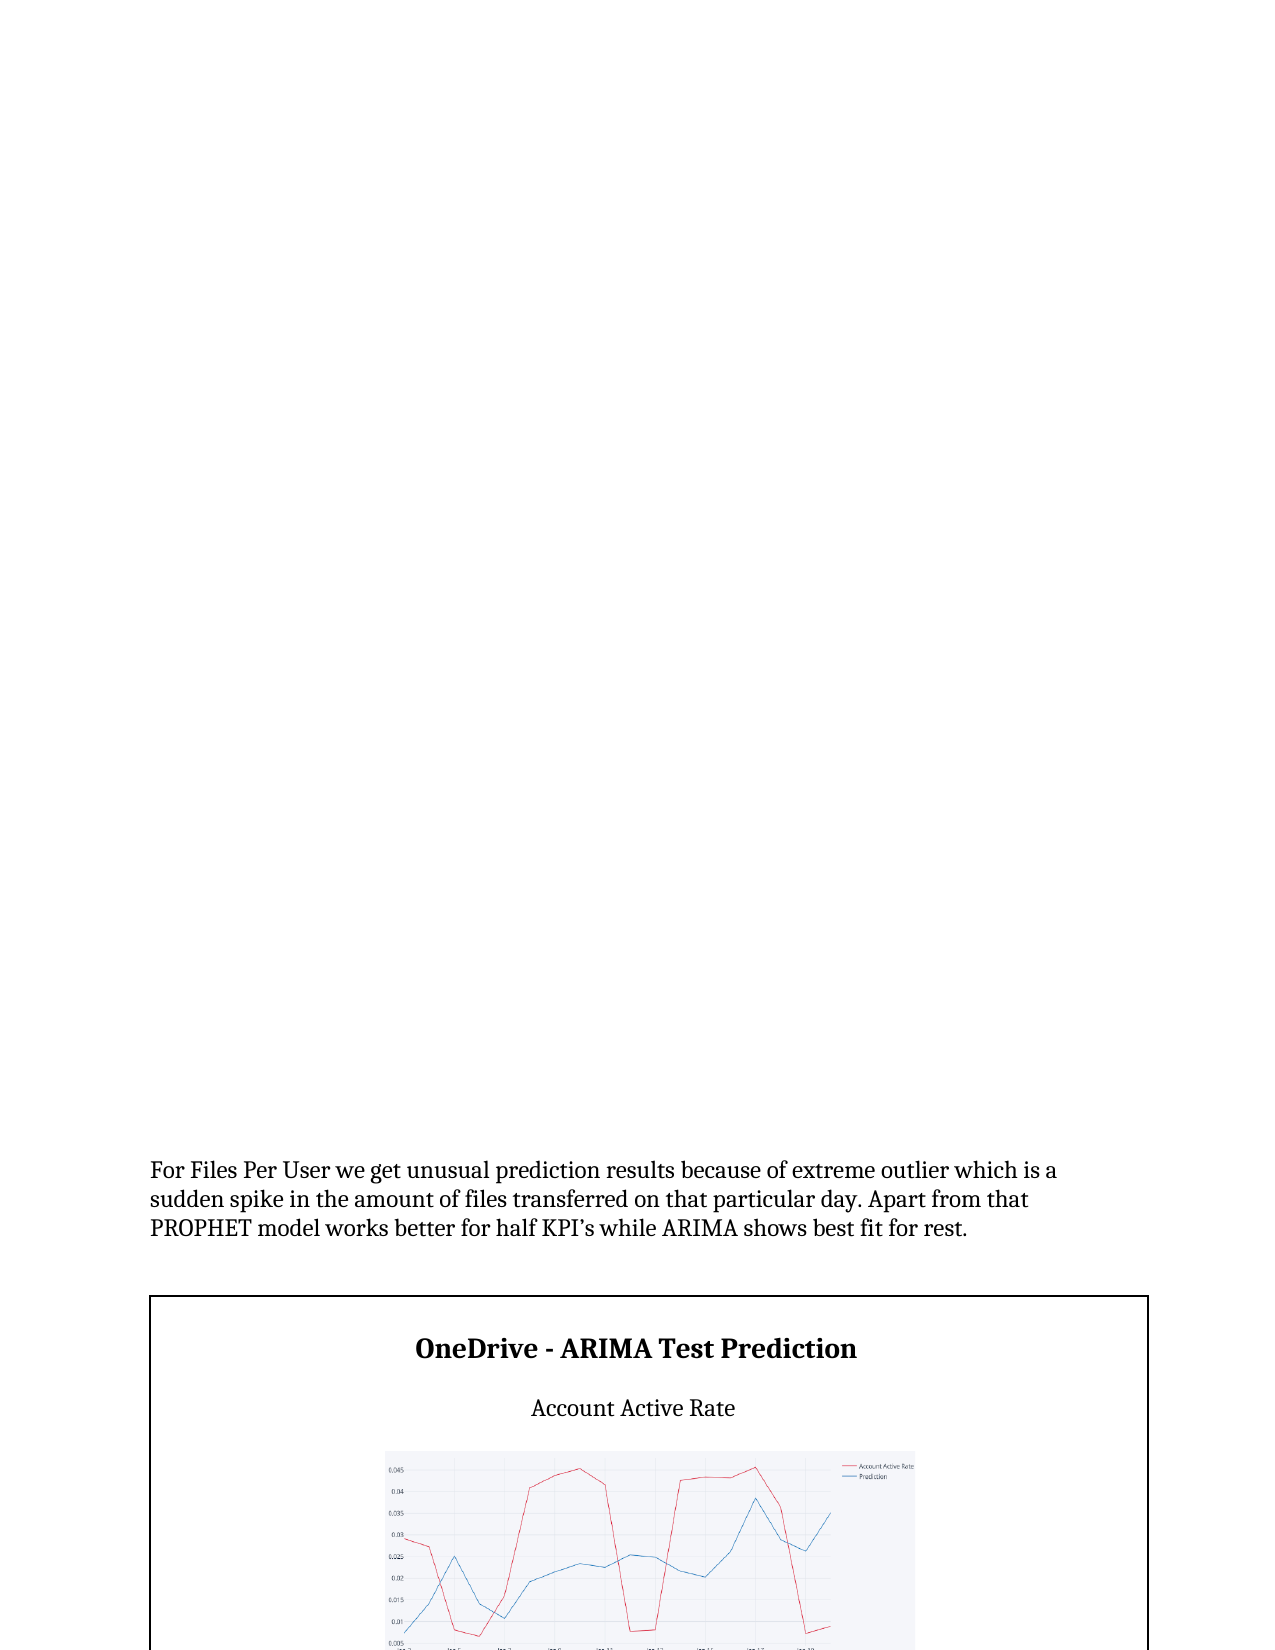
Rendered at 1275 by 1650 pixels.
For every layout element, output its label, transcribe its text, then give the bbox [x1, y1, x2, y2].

text For Files Per User we get unusual prediction results because of extreme outlier which is a sudden spike in the amount of files transferred on that particular day. Apart from that PROPHET model works better for half KPI’s while ARIMA shows best fit for rest. [150, 1156, 1125, 1242]
picture [385, 1451, 916, 1650]
